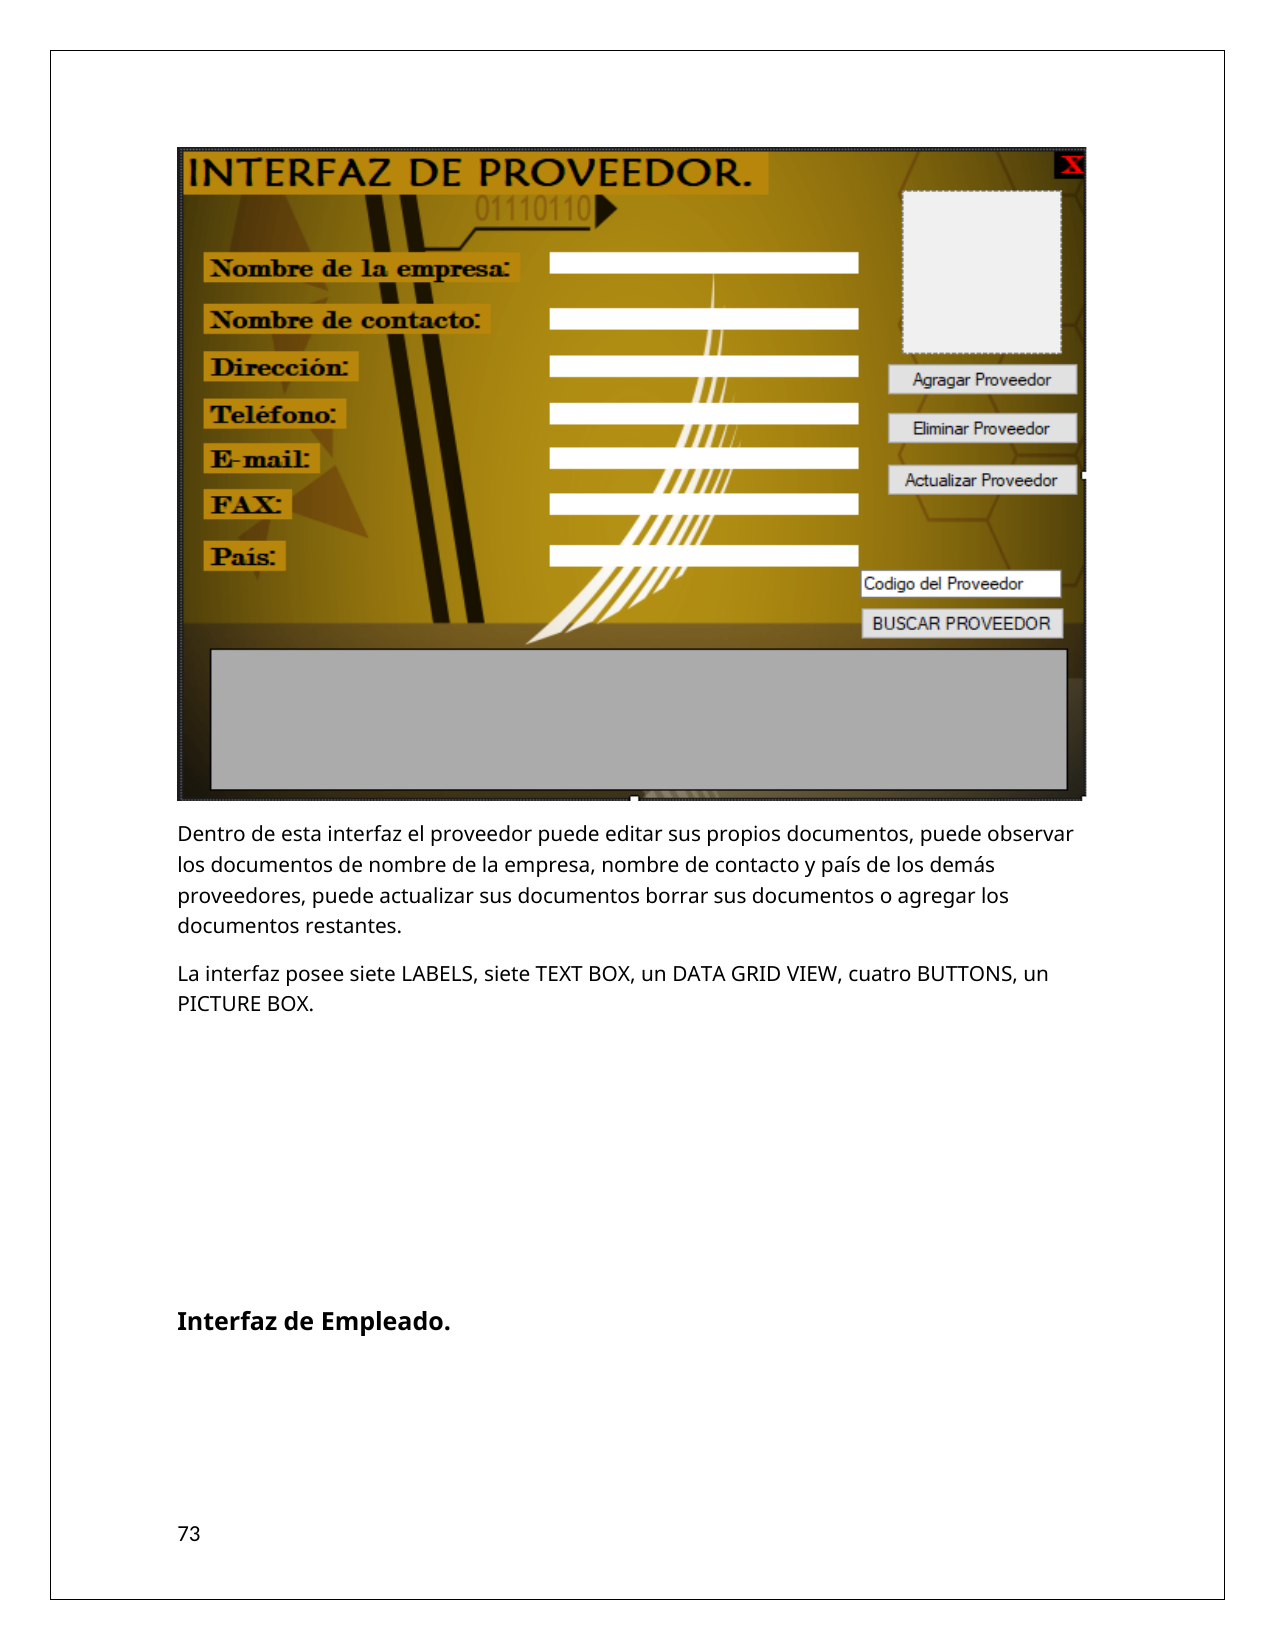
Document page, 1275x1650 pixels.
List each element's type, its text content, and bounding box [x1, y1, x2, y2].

picture [177, 147, 1087, 801]
text Interfaz de Empleado. [177, 1304, 1098, 1338]
text La interfaz posee siete LABELS, siete TEXT BOX, un DATA GRID VIEW, cuatro BUTTONS, un PICTURE BOX. [177, 959, 1098, 1018]
text Dentro de esta interfaz el proveedor puede editar sus propios documentos, puede observar los documentos de nombre de la empresa, nombre de contacto y país de los demás proveedores, puede actualizar sus documentos borrar sus documentos o agregar los documentos restantes. [177, 819, 1098, 940]
